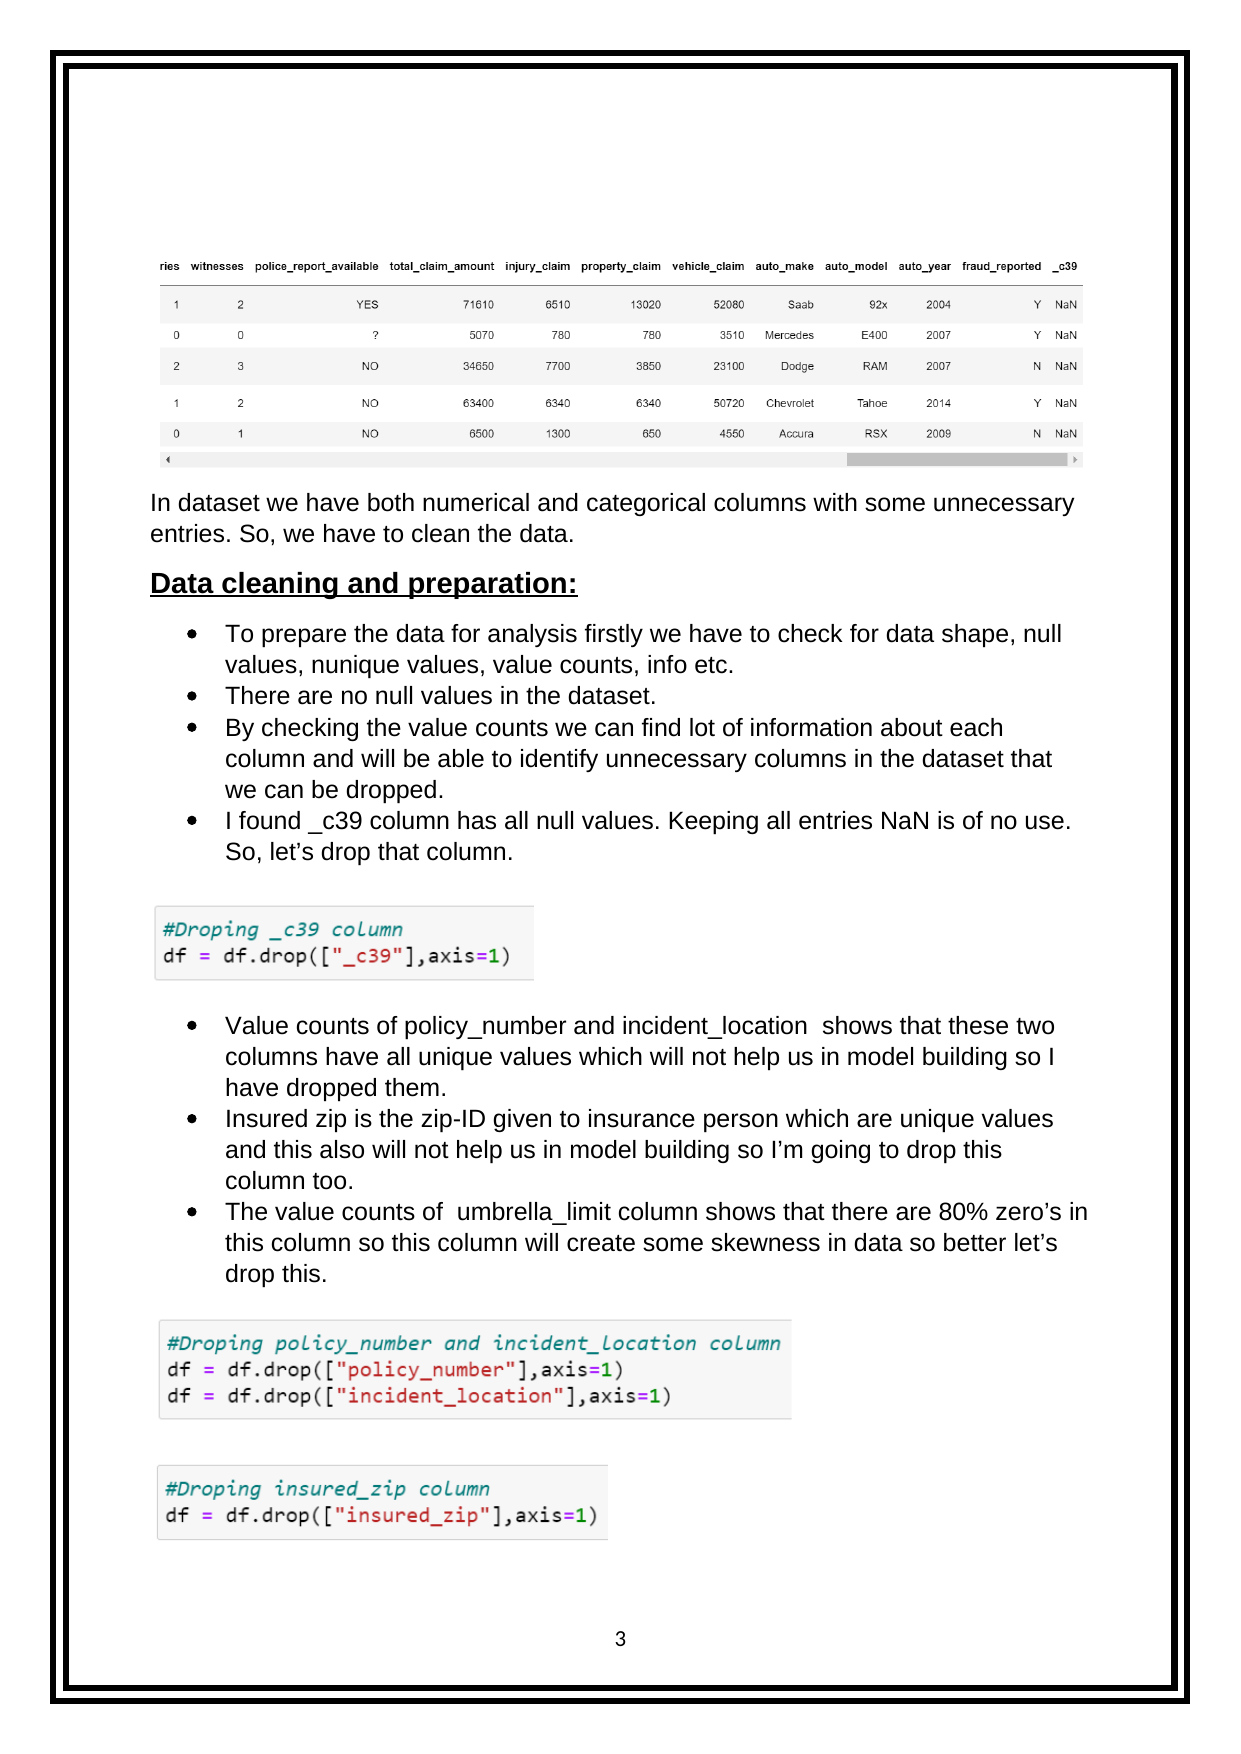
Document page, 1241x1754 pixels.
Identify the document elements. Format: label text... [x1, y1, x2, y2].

list The value counts of umbrella_limit column shows that there are 80% zero’s in this column so this column will create some skewness in data so better let’s drop this. [187, 1197, 1090, 1288]
picture [150, 1451, 608, 1555]
text In dataset we have both numerical and categorical columns with some unnecessary entries. So, we have to clean the data. [150, 488, 1090, 547]
picture [150, 892, 534, 992]
list Value counts of policy_number and incident_location shows that these two columns have all unique values which will not help us in model building so I have dropped them. [187, 1011, 1090, 1102]
picture [150, 1307, 792, 1432]
list There are no null values in the dataset. [187, 681, 1090, 710]
list By checking the value counts we can find lot of information about each column and will be able to identify unnecessary columns in the dataset that we can be dropped. [187, 712, 1090, 803]
list Insured zip is the zip-ID given to insurance person which are unique values and this also will not help us in model building so I’m going to drop this column too. [187, 1104, 1090, 1195]
list To prepare the data for analysis firstly we have to check for data shape, null values, nunique values, value counts, info etc. [187, 619, 1090, 679]
list I found _c39 column has all null values. Keeping all entries NaN is of no use. So, let’s drop that column. [187, 806, 1090, 866]
text Data cleaning and preparation: [150, 566, 1090, 600]
picture [150, 254, 1090, 469]
